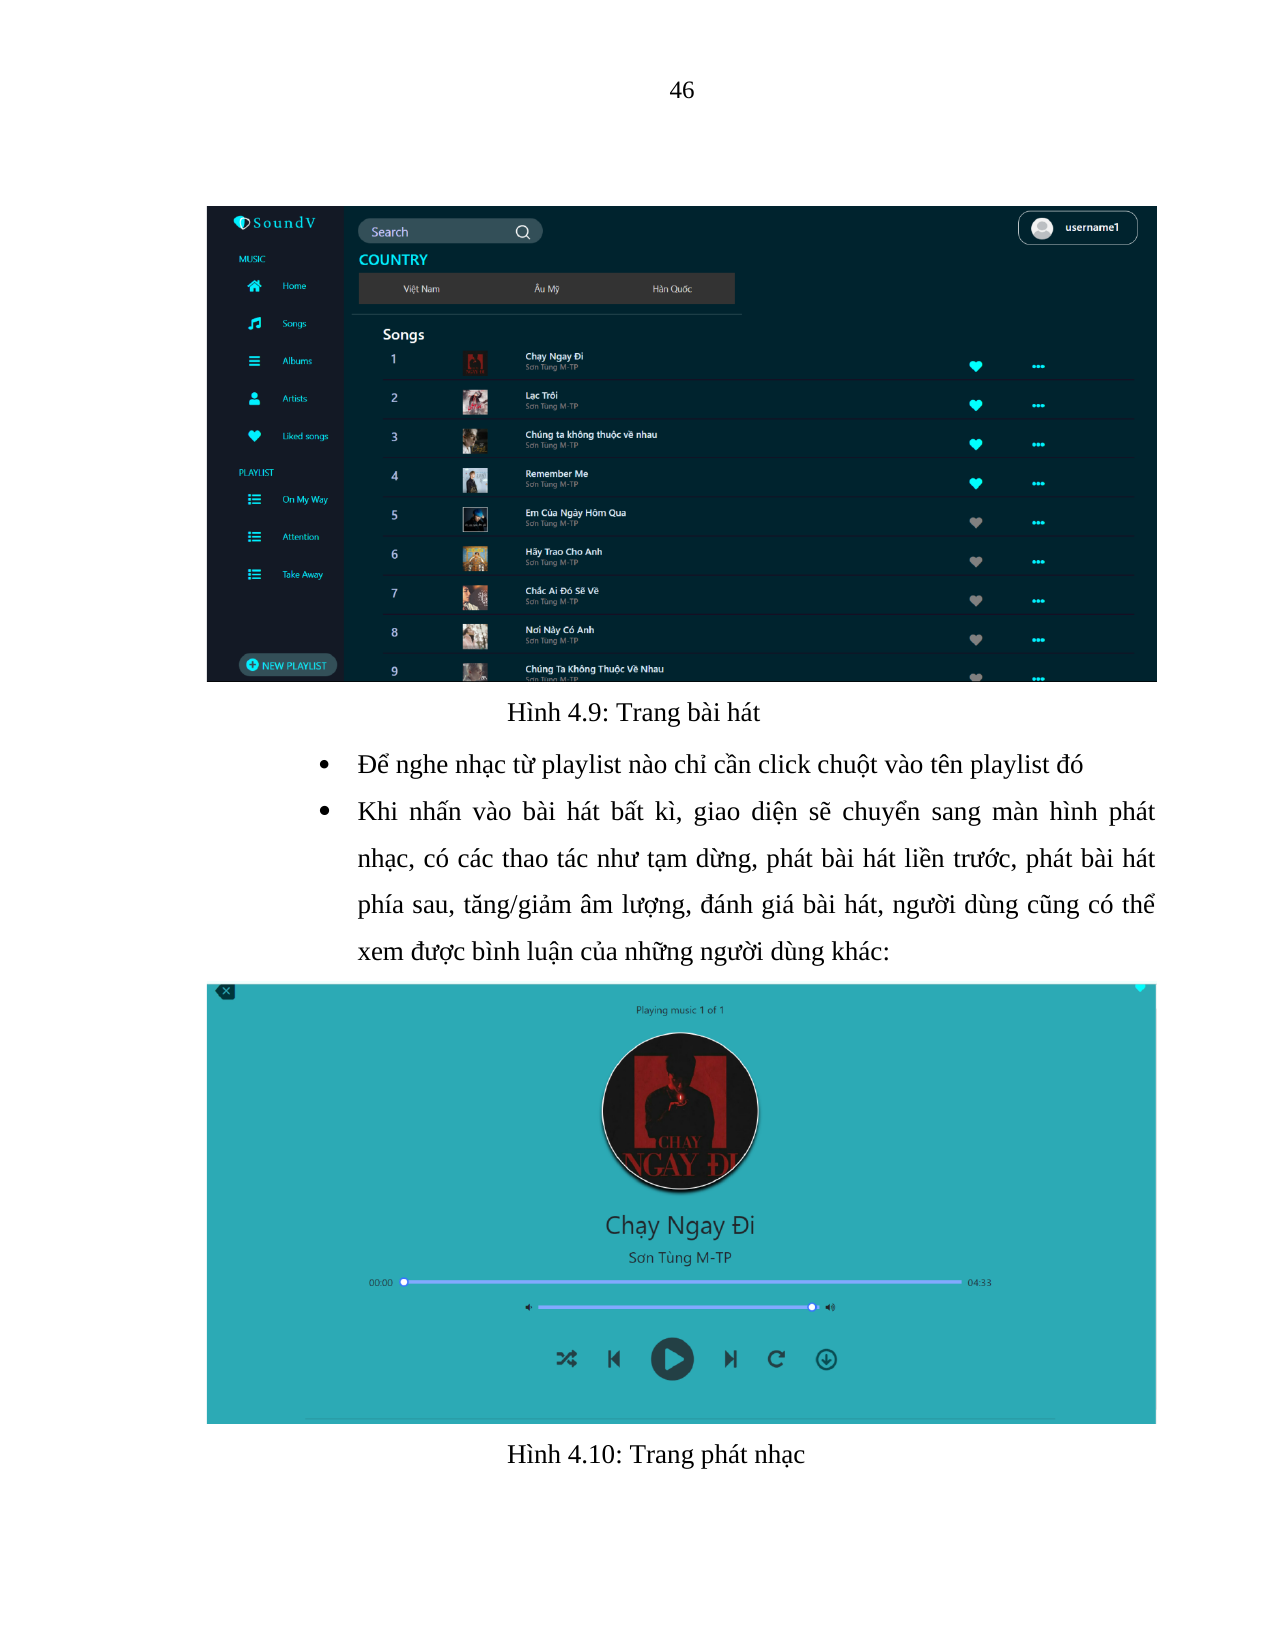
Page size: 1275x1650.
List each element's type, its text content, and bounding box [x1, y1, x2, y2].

list Khi nhấn vào bài hát bất kì, giao diện sẽ chuyển sang màn hình phát nhạc, có các thao tác như tạm dừng, phát bài hát liền trước, phát bài hát phía sau, tăng/giảm âm lượng, đánh giá bài hát, người dùng cũng có thể xem được bình luận của những người dùng khác: [320, 795, 1157, 966]
list Để nghe nhạc từ playlist nào chỉ cần click chuột vào tên playlist đó [320, 748, 1157, 779]
text Hình 4.9: Trang bài hát [432, 696, 1157, 728]
text Hình 4.10: Trang phát nhạc [432, 1438, 1157, 1469]
picture [206, 206, 1157, 682]
picture [206, 981, 1157, 1424]
